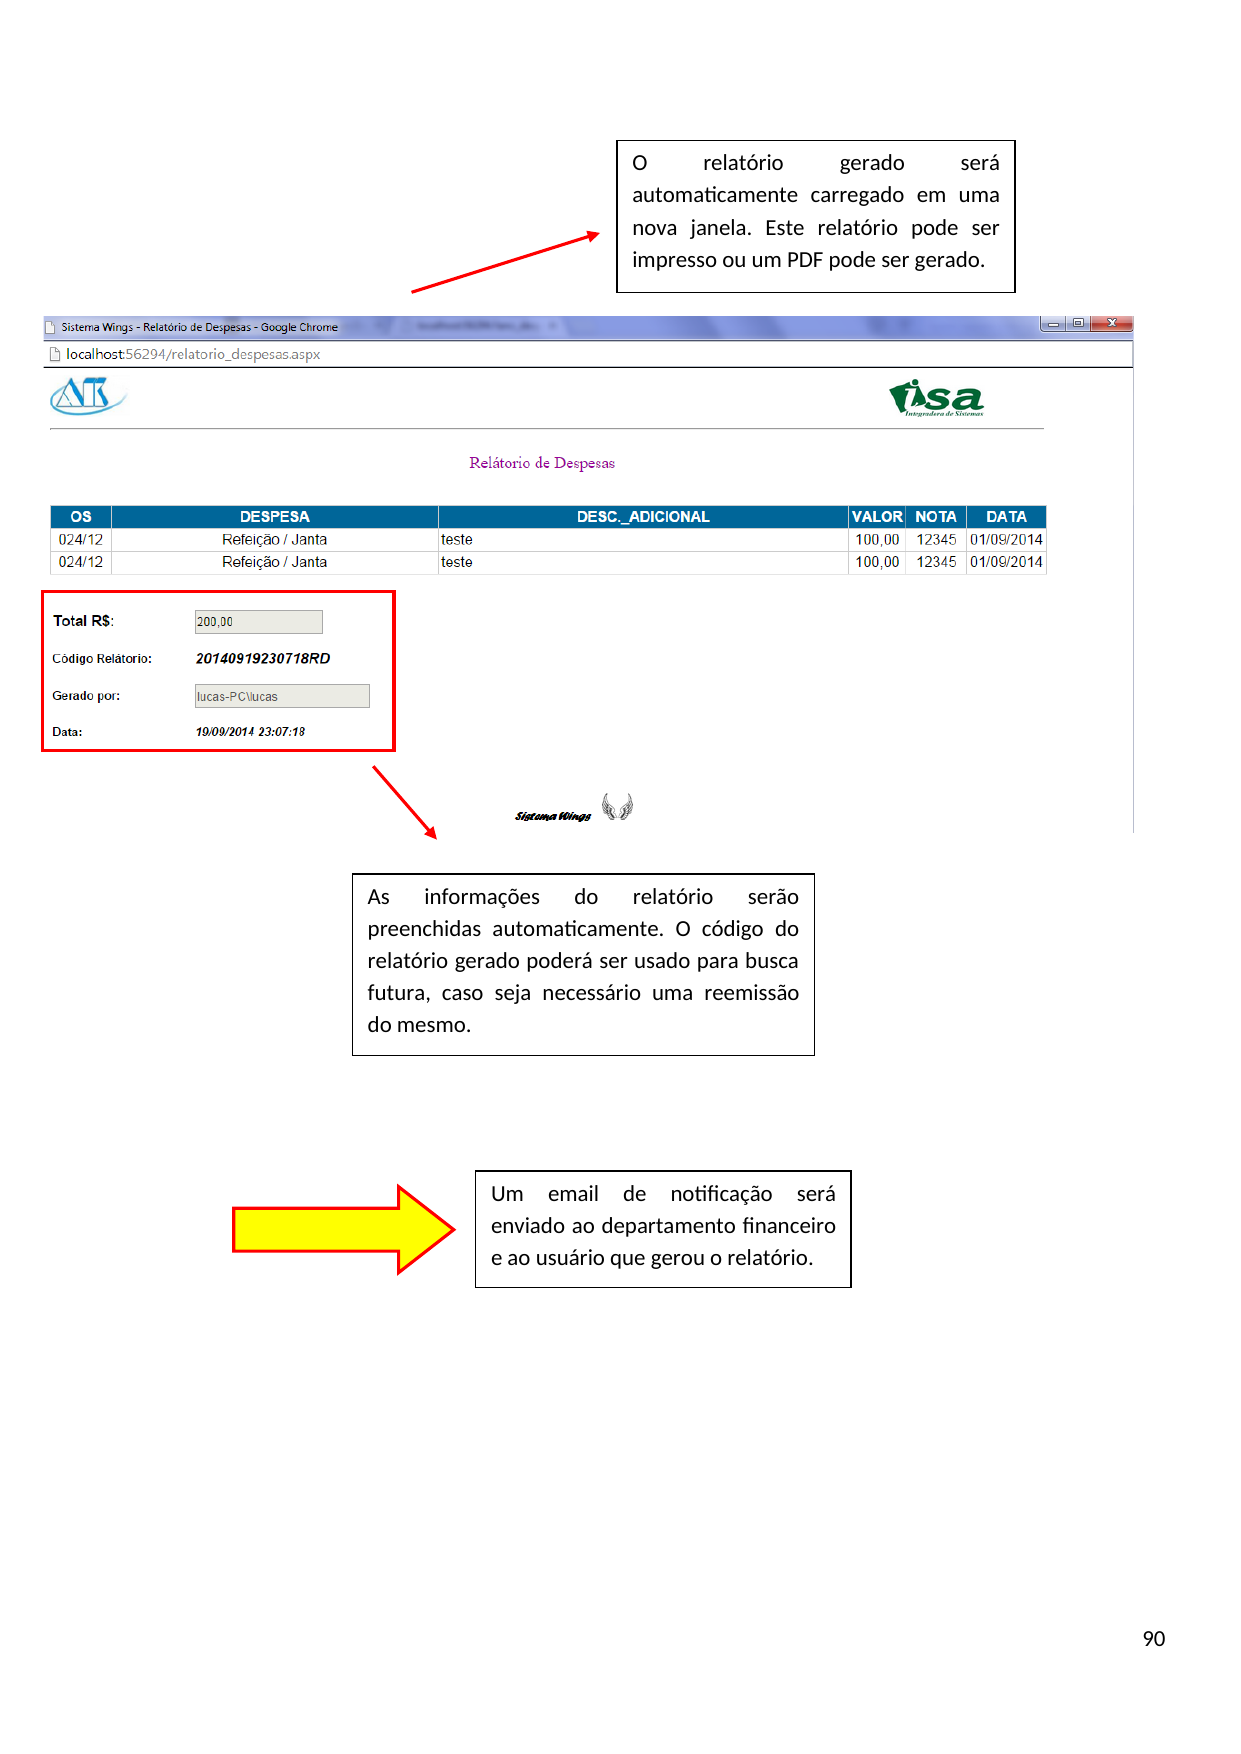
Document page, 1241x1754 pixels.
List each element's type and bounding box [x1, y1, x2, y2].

picture [43, 316, 1134, 833]
picture [44, 593, 392, 749]
